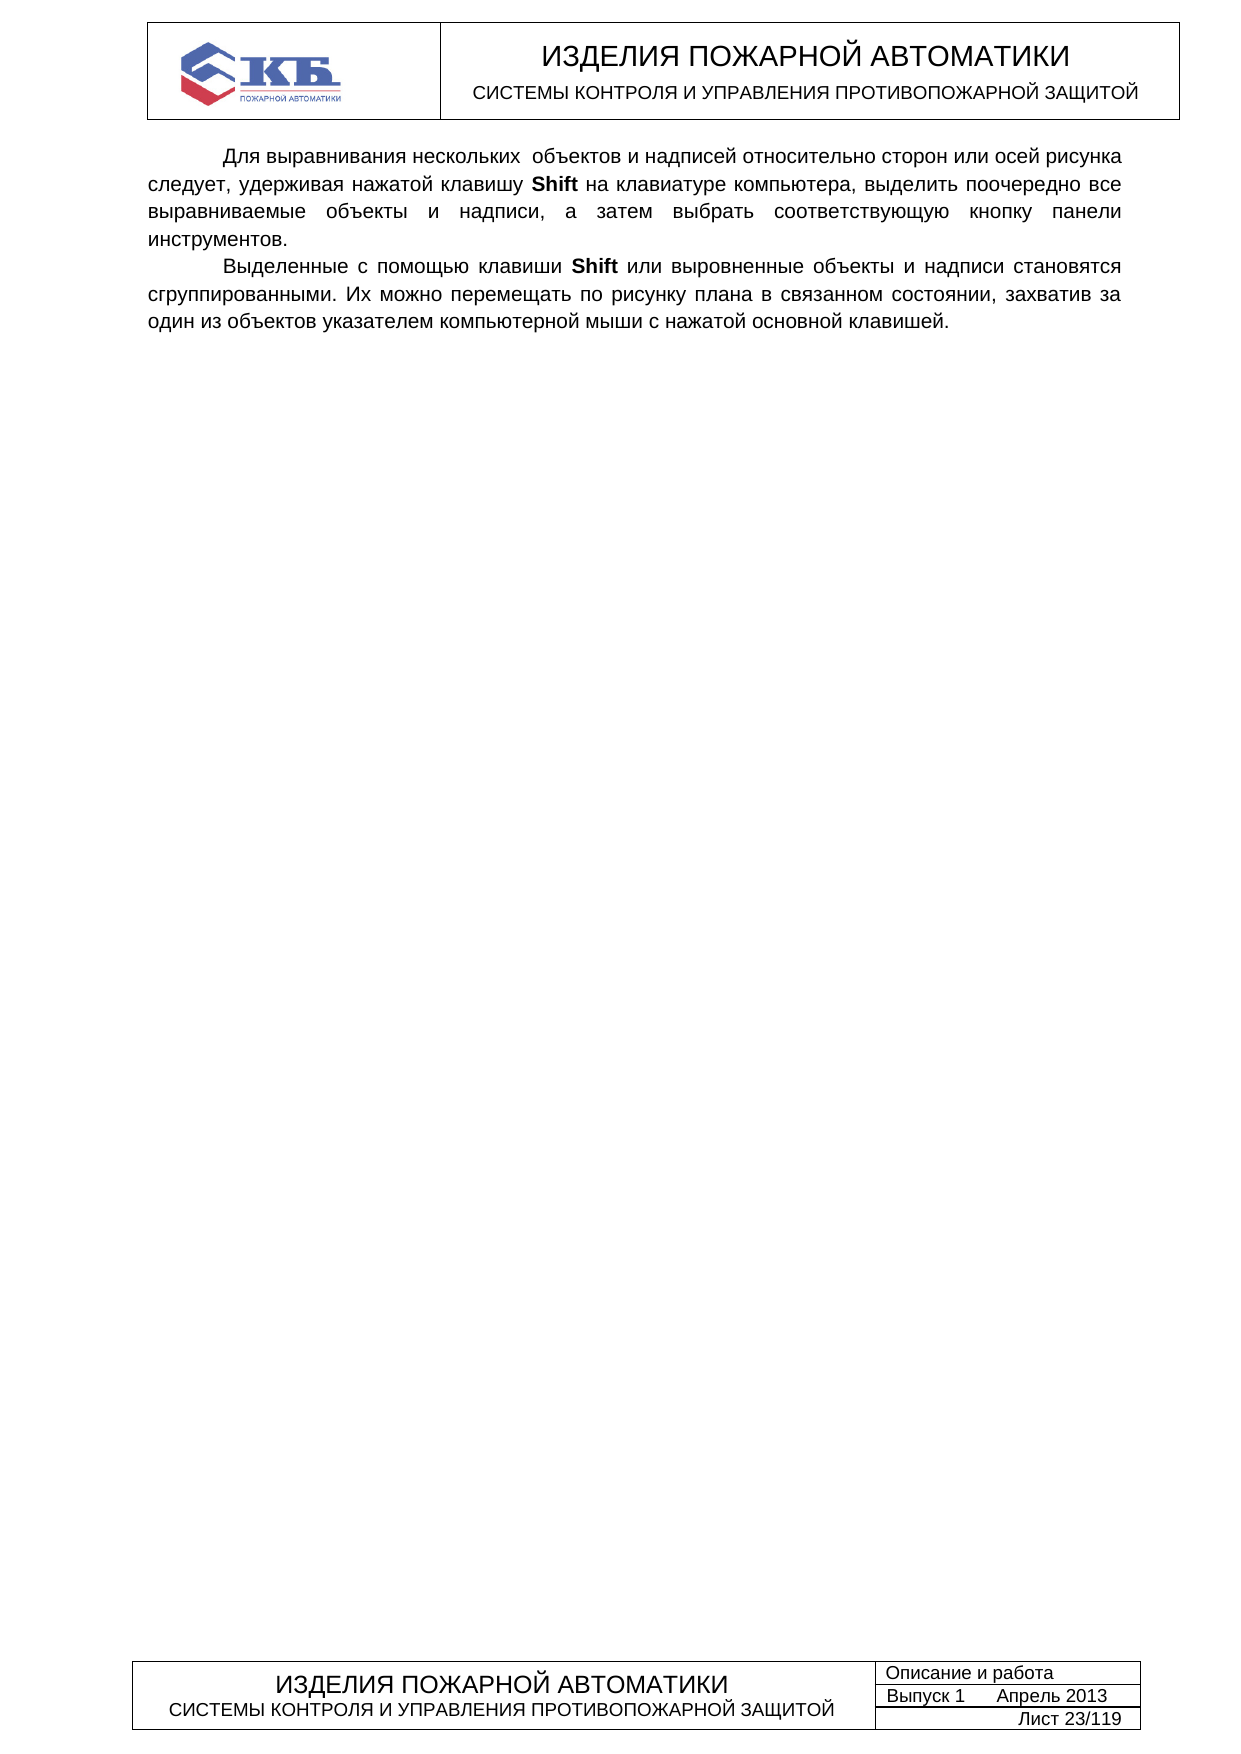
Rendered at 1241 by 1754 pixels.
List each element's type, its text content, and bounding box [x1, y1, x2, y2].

picture [177, 34, 354, 115]
list Выделенные с помощью клавиши Shift или выровненные объекты и надписи становятся сгруппированными. Их можно перемещать по рисунку плана в связанном состоянии, захватив за один из объектов указателем компьютерной мыши с нажатой основной клавишей. [148, 254, 1122, 333]
list Для выравнивания нескольких объектов и надписей относительно сторон или осей рисунка следует, удерживая нажатой клавишу Shift на клавиатуре компьютера, выделить поочередно все выравниваемые объекты и надписи, а затем выбрать соответствующую кнопку панели инструментов. [148, 144, 1122, 251]
